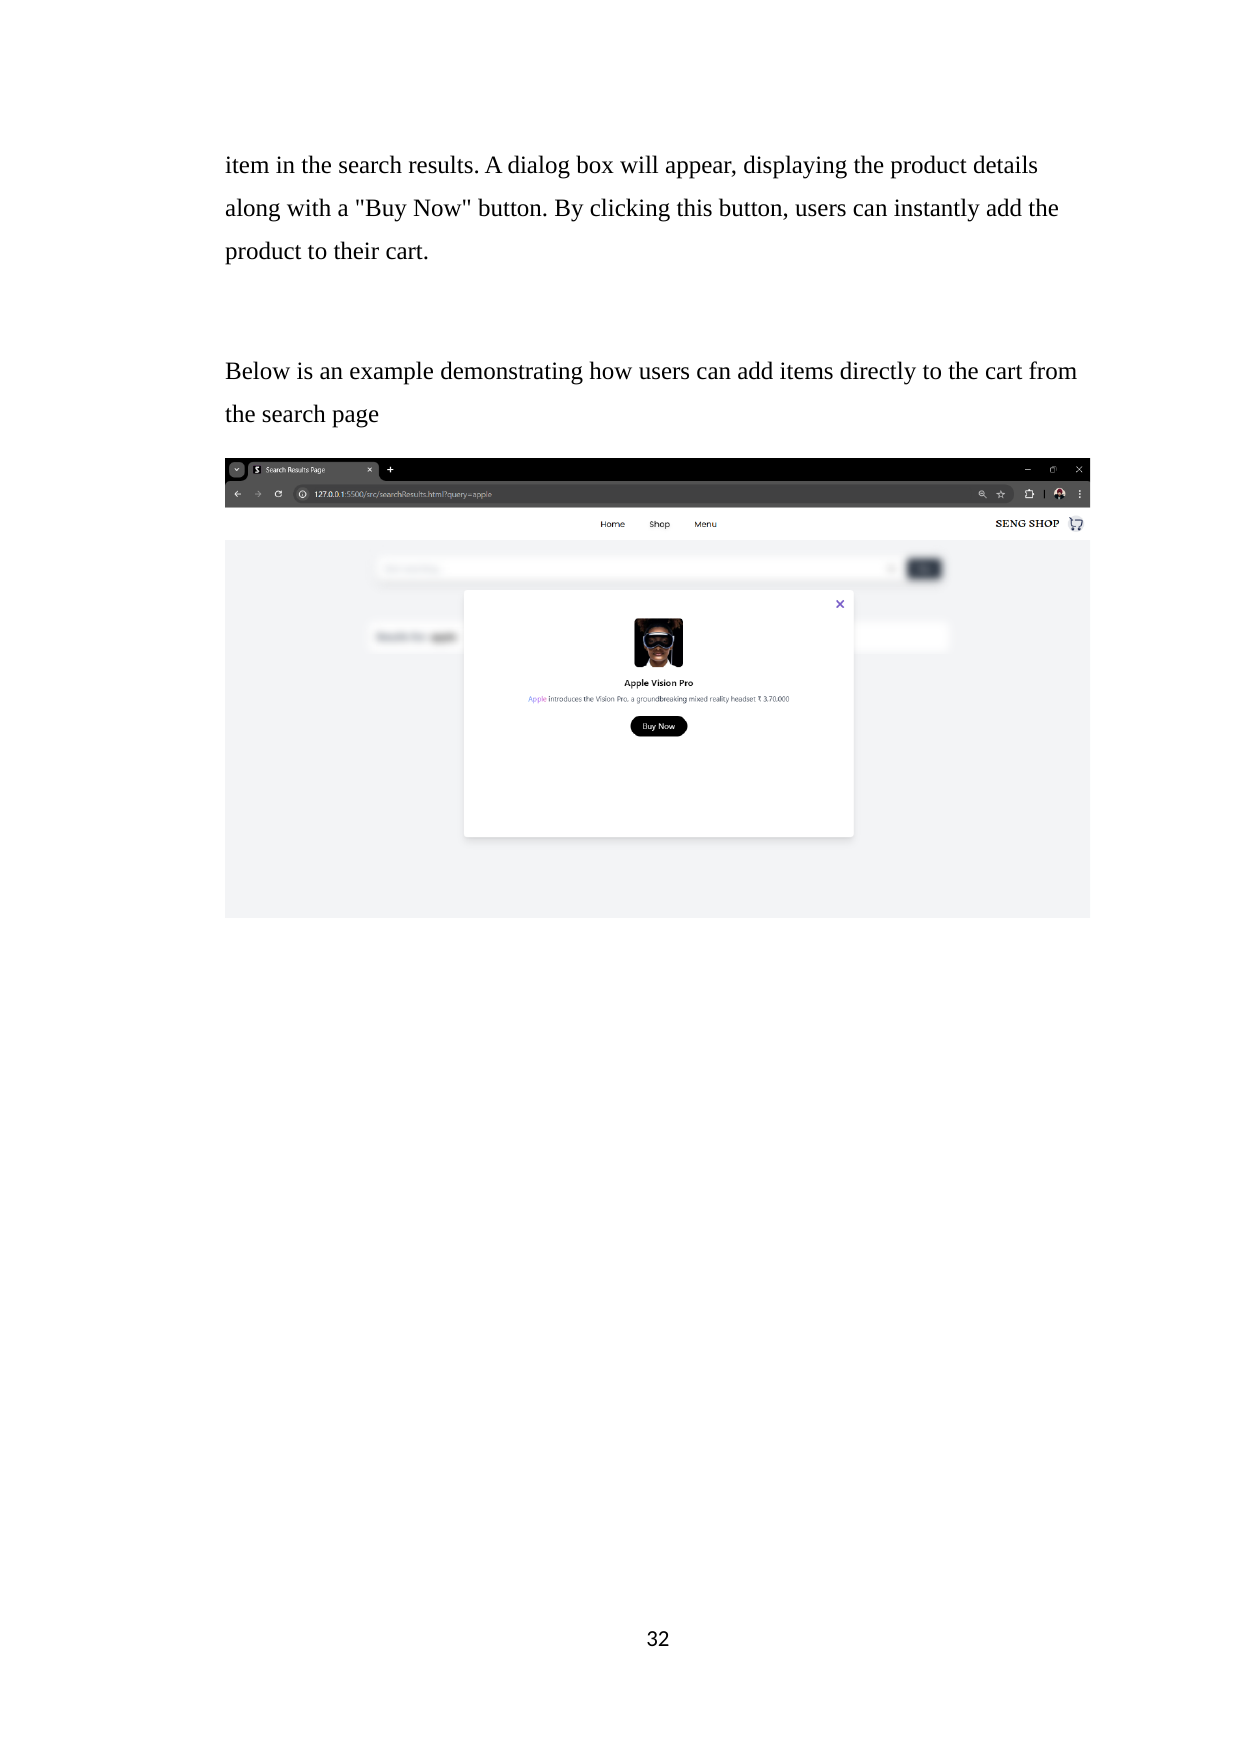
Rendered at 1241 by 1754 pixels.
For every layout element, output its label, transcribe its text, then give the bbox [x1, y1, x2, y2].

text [225, 150, 1090, 265]
picture [225, 458, 1091, 918]
text Below is an example demonstrating how users can add items directly to the cart from the search page [225, 356, 1090, 428]
